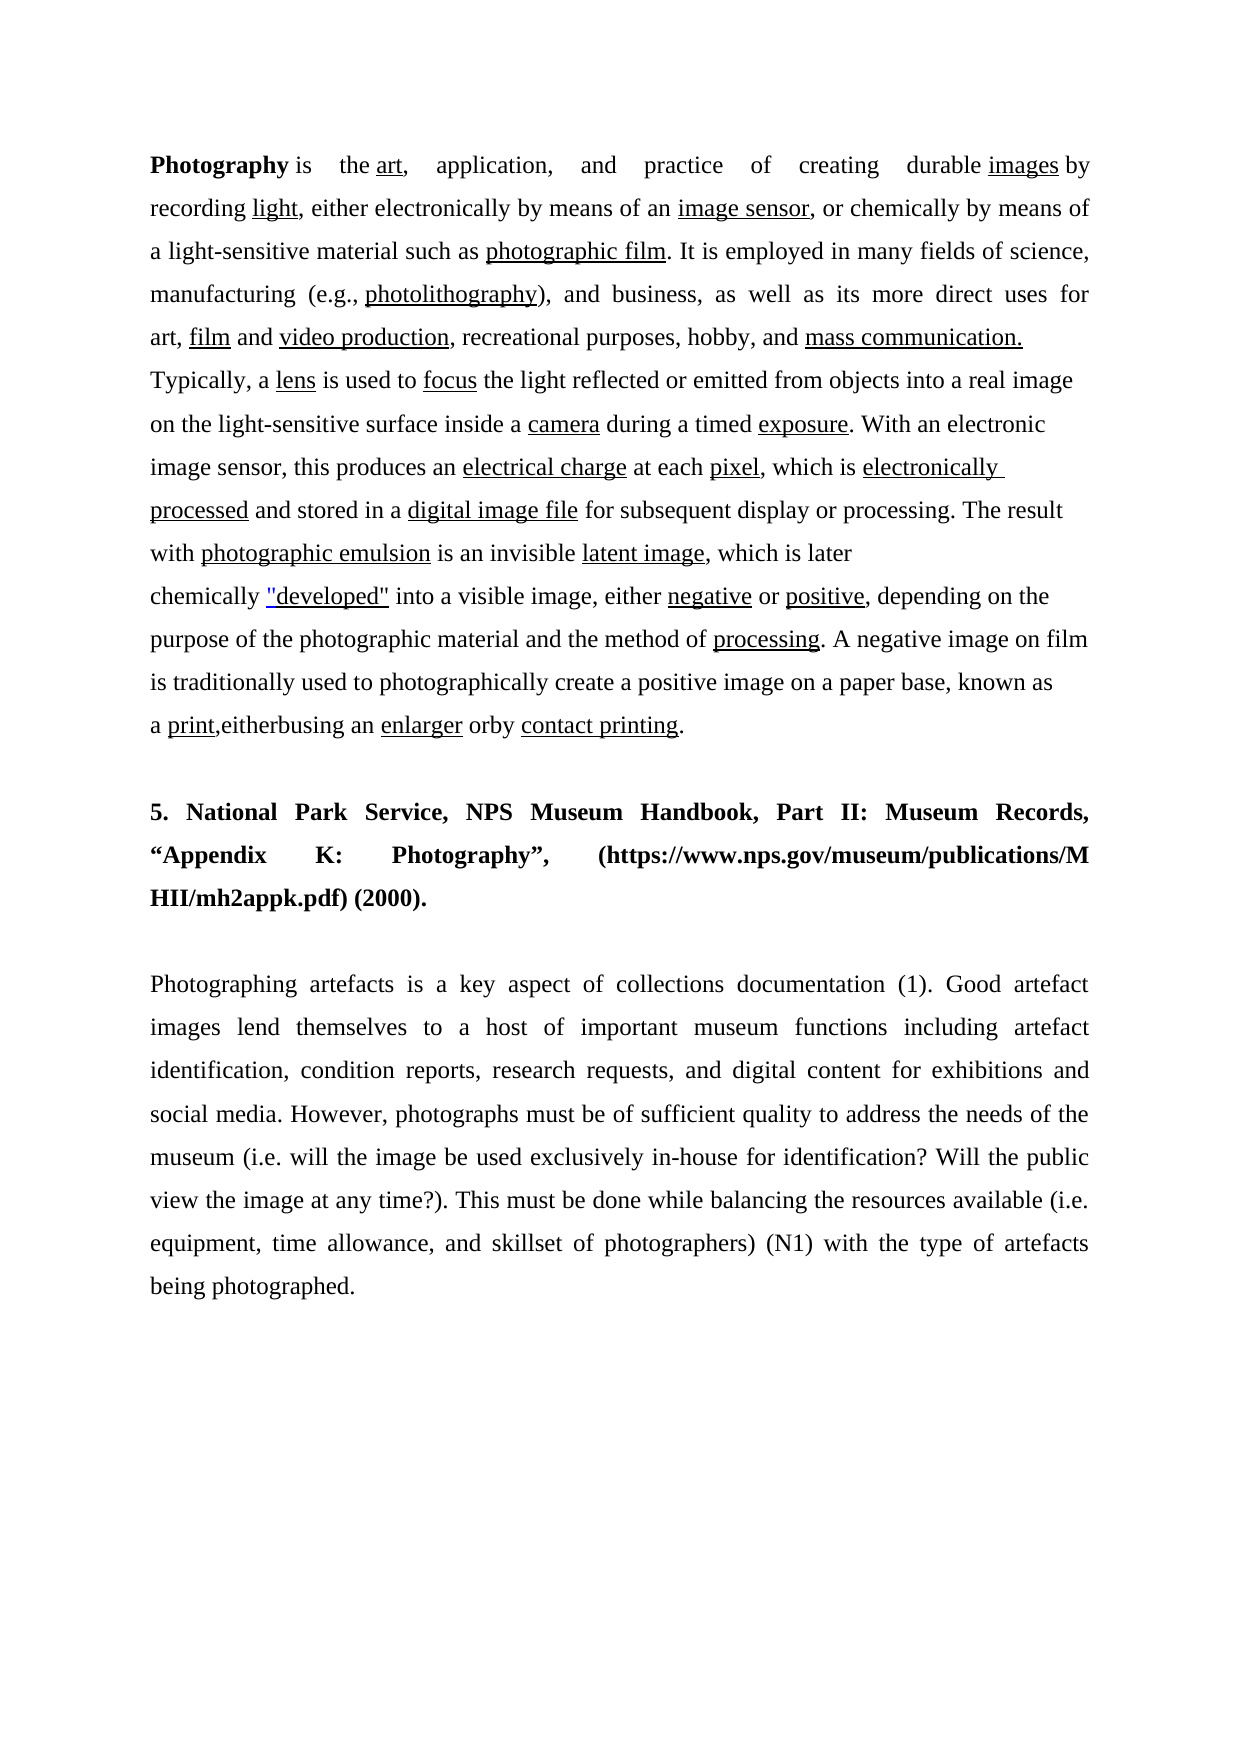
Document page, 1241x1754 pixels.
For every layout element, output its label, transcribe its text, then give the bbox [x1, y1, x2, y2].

text Photographing artefacts is a key aspect of collections documentation (1). Good artefact images lend themselves to a host of important museum functions including artefact identification, condition reports, research requests, and digital content for exhibitions and social media. However, photographs must be of sufficient quality to address the needs of the museum (i.e. will the image be used exclusively in-house for identification? Will the public view the image at any time?). This must be done while balancing the resources available (i.e. equipment, time allowance, and skillset of photographers) (N1) with the type of artefacts being photographed. [150, 969, 1090, 1300]
text Typically, a lens is used to focus the light reflected or emitted from objects into a real image on the light-sensitive surface inside a camera during a timed exposure. With an electronic image sensor, this produces an electrical charge at each pixel, which is electronically processed and stored in a digital image file for subsequent display or processing. The result with photographic emulsion is an invisible latent image, which is later chemically "developed" into a visible image, either negative or positive, depending on the purpose of the photographic material and the method of processing. A negative image on film is traditionally used to photographically create a positive image on a paper base, known as a print,eitherbusing an enlarger orby contact printing. [150, 366, 1090, 782]
text 5. National Park Service, NPS Museum Handbook, Part II: Museum Records, “Appendix K: Photography”, (https://www.nps.gov/museum/publications/M HII/mh2appk.pdf) (2000). [150, 797, 1090, 912]
text Photography is the art, application, and practice of creating durable images by recording light, either electronically by means of an image sensor, or chemically by means of a light-sensitive material such as photographic film. It is employed in many fields of science, manufacturing (e.g., photolithography), and business, as well as its more direct uses for art, film and video production, recreational purposes, hobby, and mass communication. [150, 150, 1090, 351]
